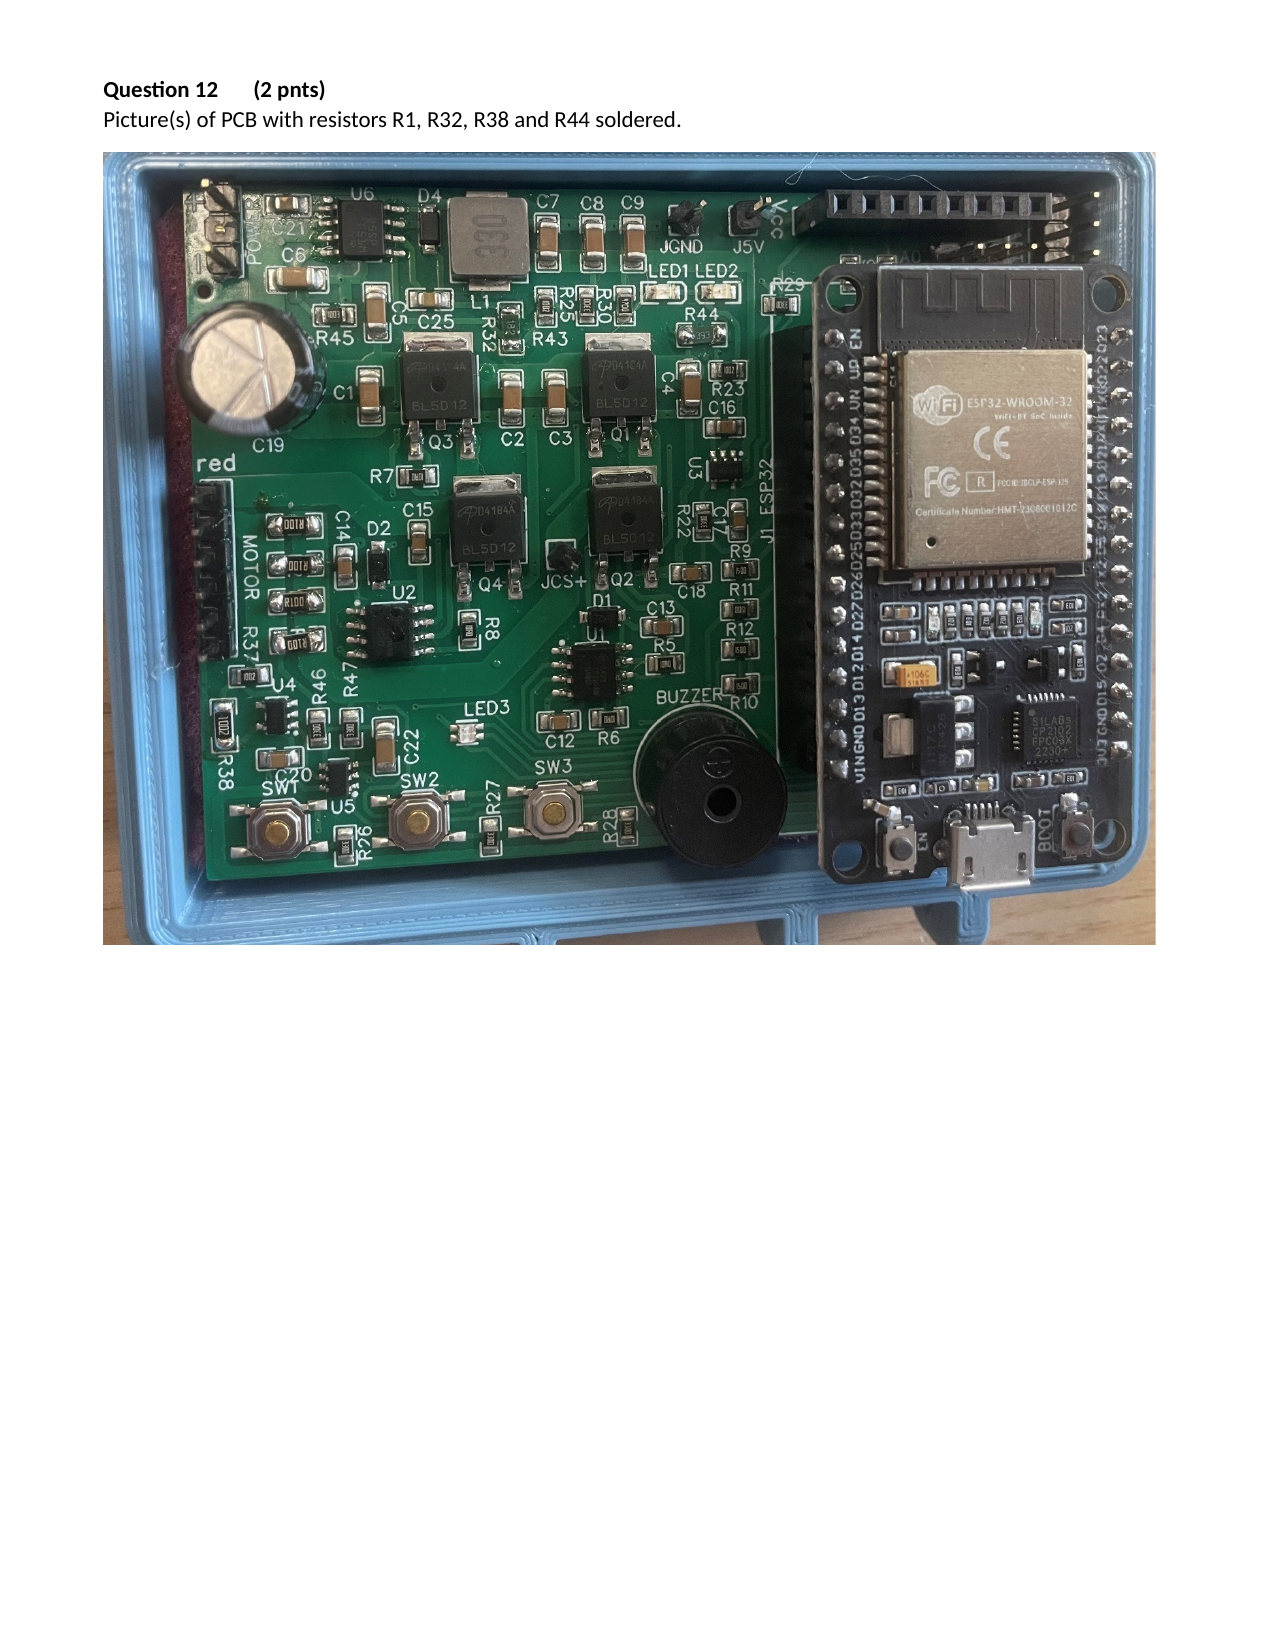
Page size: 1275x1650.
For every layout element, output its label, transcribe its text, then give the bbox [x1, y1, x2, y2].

picture [103, 152, 1156, 945]
text Question 12 (2 pnts) [103, 75, 1191, 103]
text Picture(s) of PCB with resistors R1, R32, R38 and R44 soldered. [103, 105, 1191, 133]
